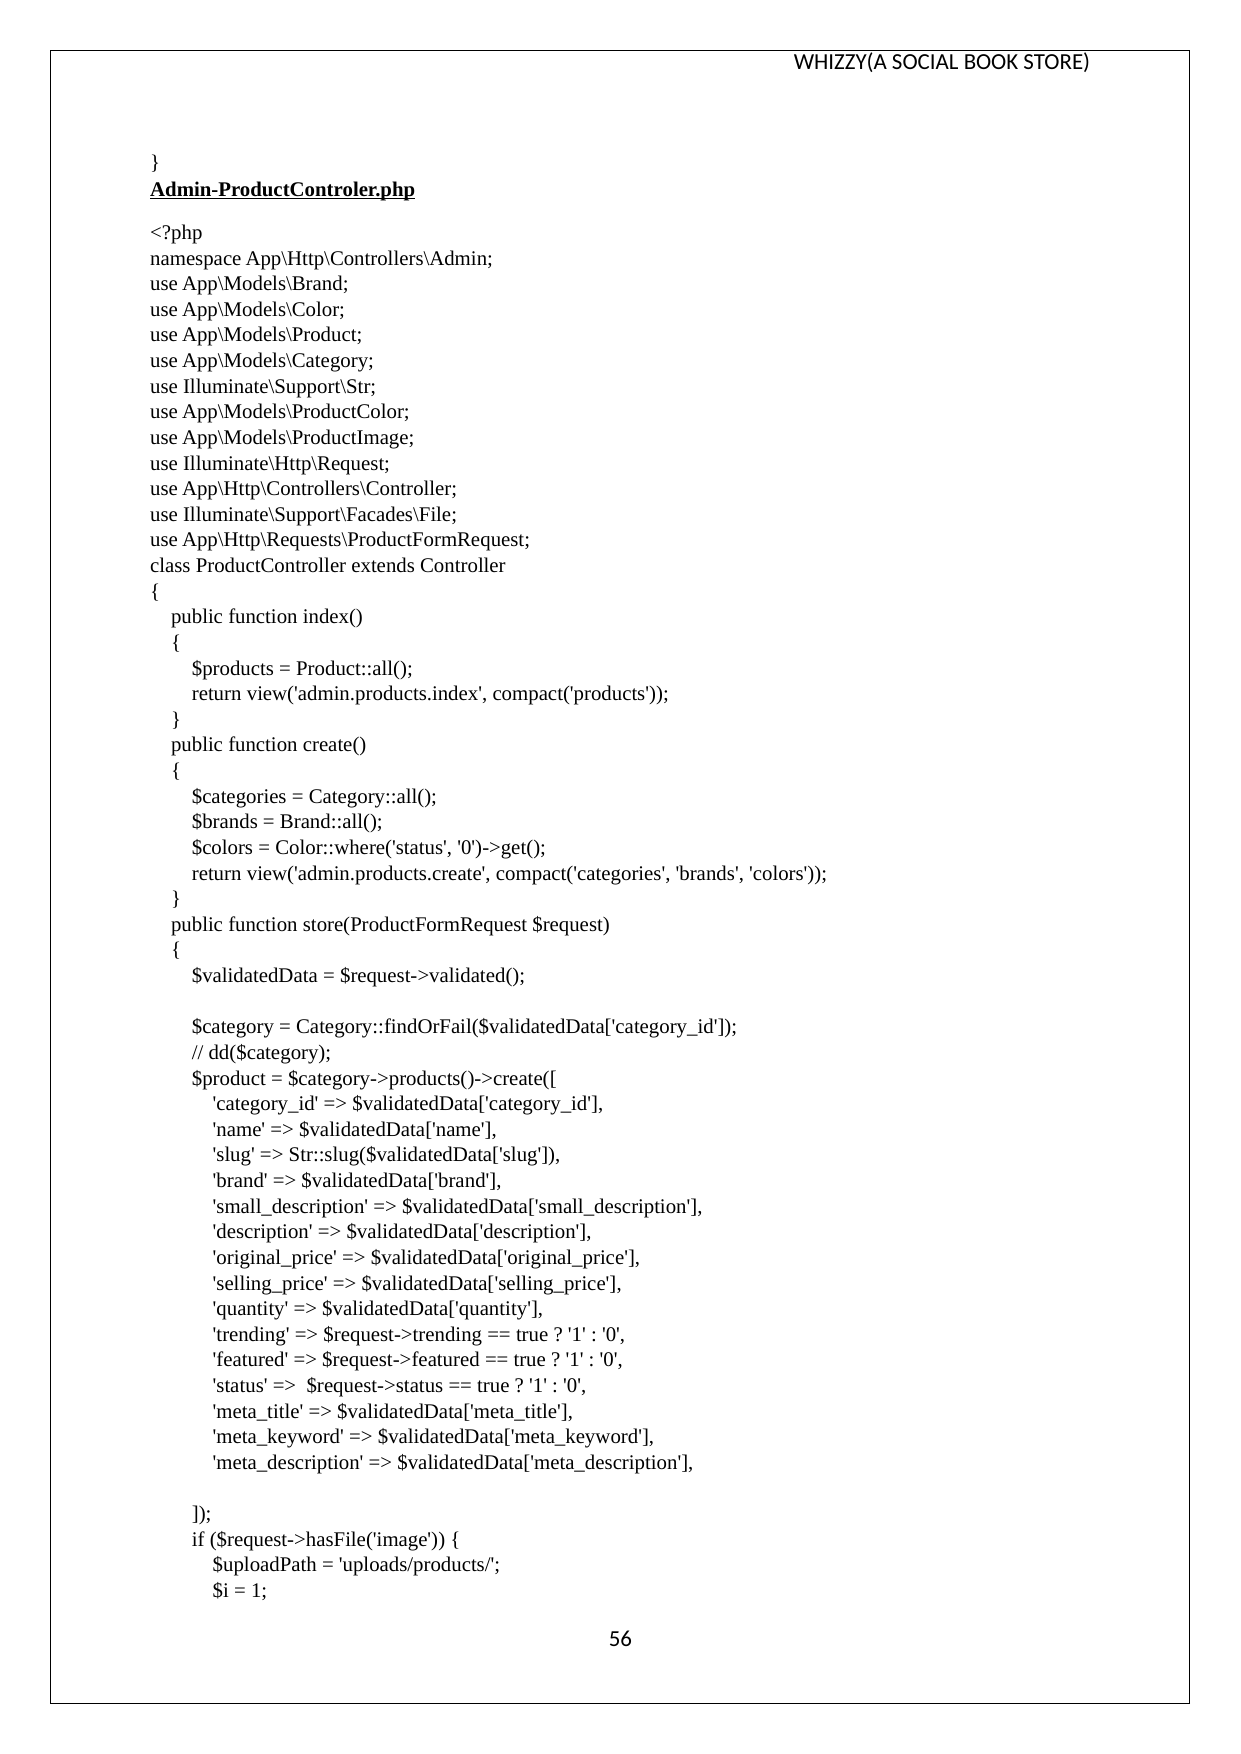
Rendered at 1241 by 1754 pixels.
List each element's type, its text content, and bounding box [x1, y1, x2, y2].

text { [150, 937, 1090, 961]
text 'featured' => $request->featured == true ? '1' : '0', [150, 1347, 1090, 1371]
text use App\Models\Brand; [150, 271, 1090, 295]
text $i = 1; [150, 1578, 1090, 1602]
text 'meta_description' => $validatedData['meta_description'], [150, 1450, 1090, 1474]
text Admin-ProductControler.php [150, 177, 1090, 201]
text $product = $category->products()->create([ [150, 1065, 1090, 1089]
text 'selling_price' => $validatedData['selling_price'], [150, 1270, 1090, 1294]
text $validatedData = $request->validated(); [150, 963, 1090, 987]
text use App\Models\Color; [150, 297, 1090, 321]
text { [150, 578, 1090, 603]
text use App\Models\ProductImage; [150, 425, 1090, 449]
text class ProductController extends Controller [150, 553, 1090, 577]
text return view('admin.products.index', compact('products')); [150, 681, 1090, 705]
text if ($request->hasFile('image')) { [150, 1527, 1090, 1551]
text <?php [150, 220, 1090, 244]
text 'meta_keyword' => $validatedData['meta_keyword'], [150, 1424, 1090, 1448]
text { [150, 630, 1090, 654]
text public function create() [150, 732, 1090, 756]
text 'brand' => $validatedData['brand'], [150, 1168, 1090, 1192]
text 'name' => $validatedData['name'], [150, 1117, 1090, 1141]
text $category = Category::findOrFail($validatedData['category_id']); [150, 1014, 1090, 1038]
text use App\Models\Category; [150, 348, 1090, 372]
text use Illuminate\Http\Request; [150, 450, 1090, 474]
text $uploadPath = 'uploads/products/'; [150, 1552, 1090, 1576]
text 'description' => $validatedData['description'], [150, 1219, 1090, 1243]
text public function index() [150, 604, 1090, 628]
text ]); [150, 1501, 1090, 1525]
text public function store(ProductFormRequest $request) [150, 912, 1090, 936]
text use App\Models\Product; [150, 322, 1090, 346]
text $colors = Color::where('status', '0')->get(); [150, 835, 1090, 859]
text return view('admin.products.create', compact('categories', 'brands', 'colors')); [150, 860, 1090, 884]
text $brands = Brand::all(); [150, 809, 1090, 833]
text 'meta_title' => $validatedData['meta_title'], [150, 1398, 1090, 1423]
text } [150, 707, 1090, 731]
text { [150, 758, 1090, 782]
text use App\Http\Controllers\Controller; [150, 476, 1090, 500]
text use App\Models\ProductColor; [150, 399, 1090, 423]
text namespace App\Http\Controllers\Admin; [150, 245, 1090, 269]
text } [150, 886, 1090, 910]
text use App\Http\Requests\ProductFormRequest; [150, 527, 1090, 551]
text 'quantity' => $validatedData['quantity'], [150, 1296, 1090, 1320]
text 'status' => $request->status == true ? '1' : '0', [150, 1373, 1090, 1397]
text 'trending' => $request->trending == true ? '1' : '0', [150, 1322, 1090, 1346]
text 'small_description' => $validatedData['small_description'], [150, 1193, 1090, 1218]
text 'slug' => Str::slug($validatedData['slug']), [150, 1142, 1090, 1166]
text // dd($category); [150, 1040, 1090, 1064]
text use Illuminate\Support\Facades\File; [150, 502, 1090, 526]
text $products = Product::all(); [150, 655, 1090, 679]
text $categories = Category::all(); [150, 783, 1090, 808]
text use Illuminate\Support\Str; [150, 373, 1090, 398]
text } [150, 150, 1090, 174]
text 'category_id' => $validatedData['category_id'], [150, 1091, 1090, 1115]
text 'original_price' => $validatedData['original_price'], [150, 1245, 1090, 1269]
